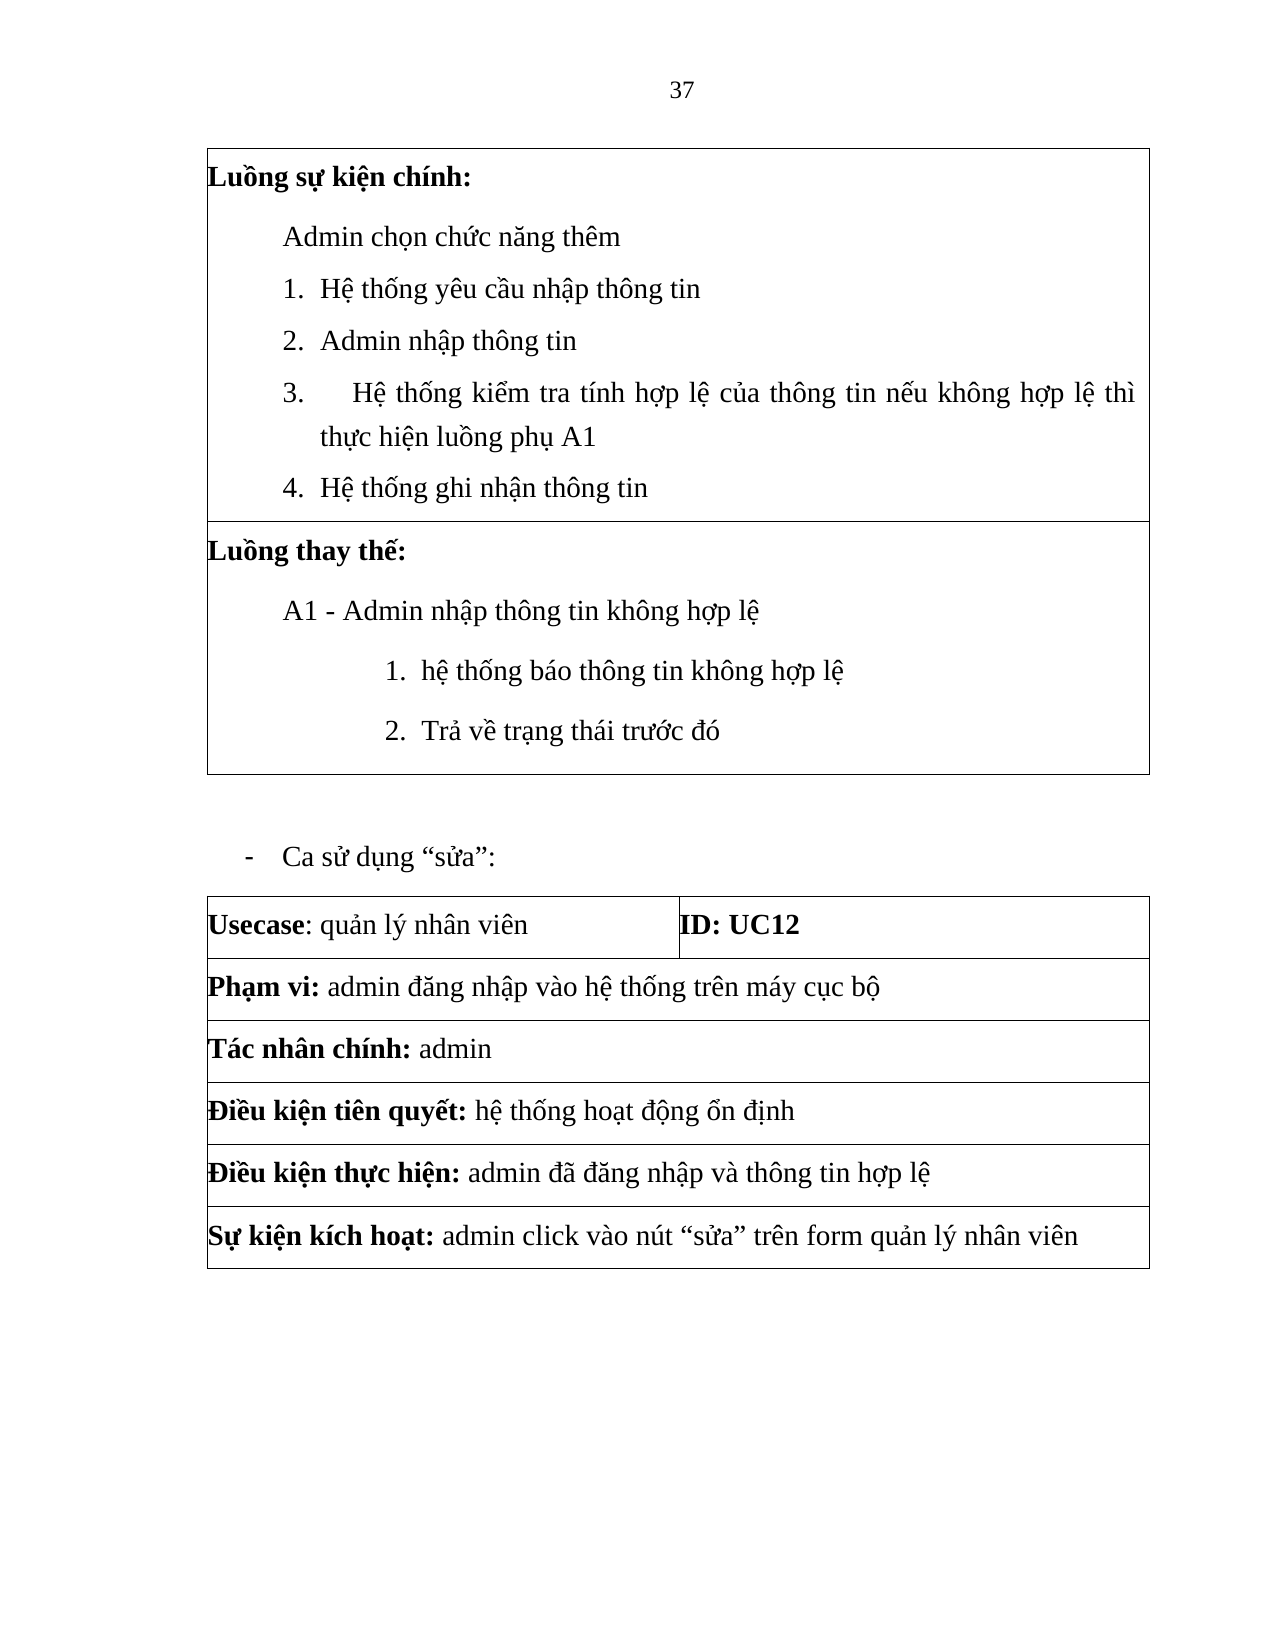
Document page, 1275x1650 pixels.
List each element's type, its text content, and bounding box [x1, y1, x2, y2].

table_cell Điều kiện tiên quyết: hệ thống hoạt động ổn định [208, 1083, 1149, 1144]
table_cell Tác nhân chính: admin [208, 1021, 1149, 1082]
table_header Usecase: quản lý nhân viên [208, 897, 679, 958]
list Ca sử dụng “sửa”: [244, 836, 932, 875]
table_cell Luồng sự kiện chính: Admin chọn chức năng thêm 1. Hệ thống yêu cầu nhập thông tin 2. Admin nhập thông tin 3. Hệ thống kiểm tra tính hợp lệ của thông tin nếu không hợp lệ thì thực hiện luồng phụ A1 4. Hệ thống ghi nhận thông tin [208, 149, 1149, 521]
table_header ID: UC12 [680, 897, 1149, 958]
table_cell Phạm vi: admin đăng nhập vào hệ thống trên máy cục bộ [208, 959, 1149, 1020]
table_cell Sự kiện kích hoạt: admin click vào nút “sửa” trên form quản lý nhân viên [208, 1207, 1149, 1268]
table_cell Luồng thay thế: A1 - Admin nhập thông tin không hợp lệ 1. hệ thống báo thông tin không hợp lệ 2. Trả về trạng thái trước đó [208, 522, 1149, 774]
table_cell Điều kiện thực hiện: admin đã đăng nhập và thông tin hợp lệ [208, 1145, 1149, 1206]
